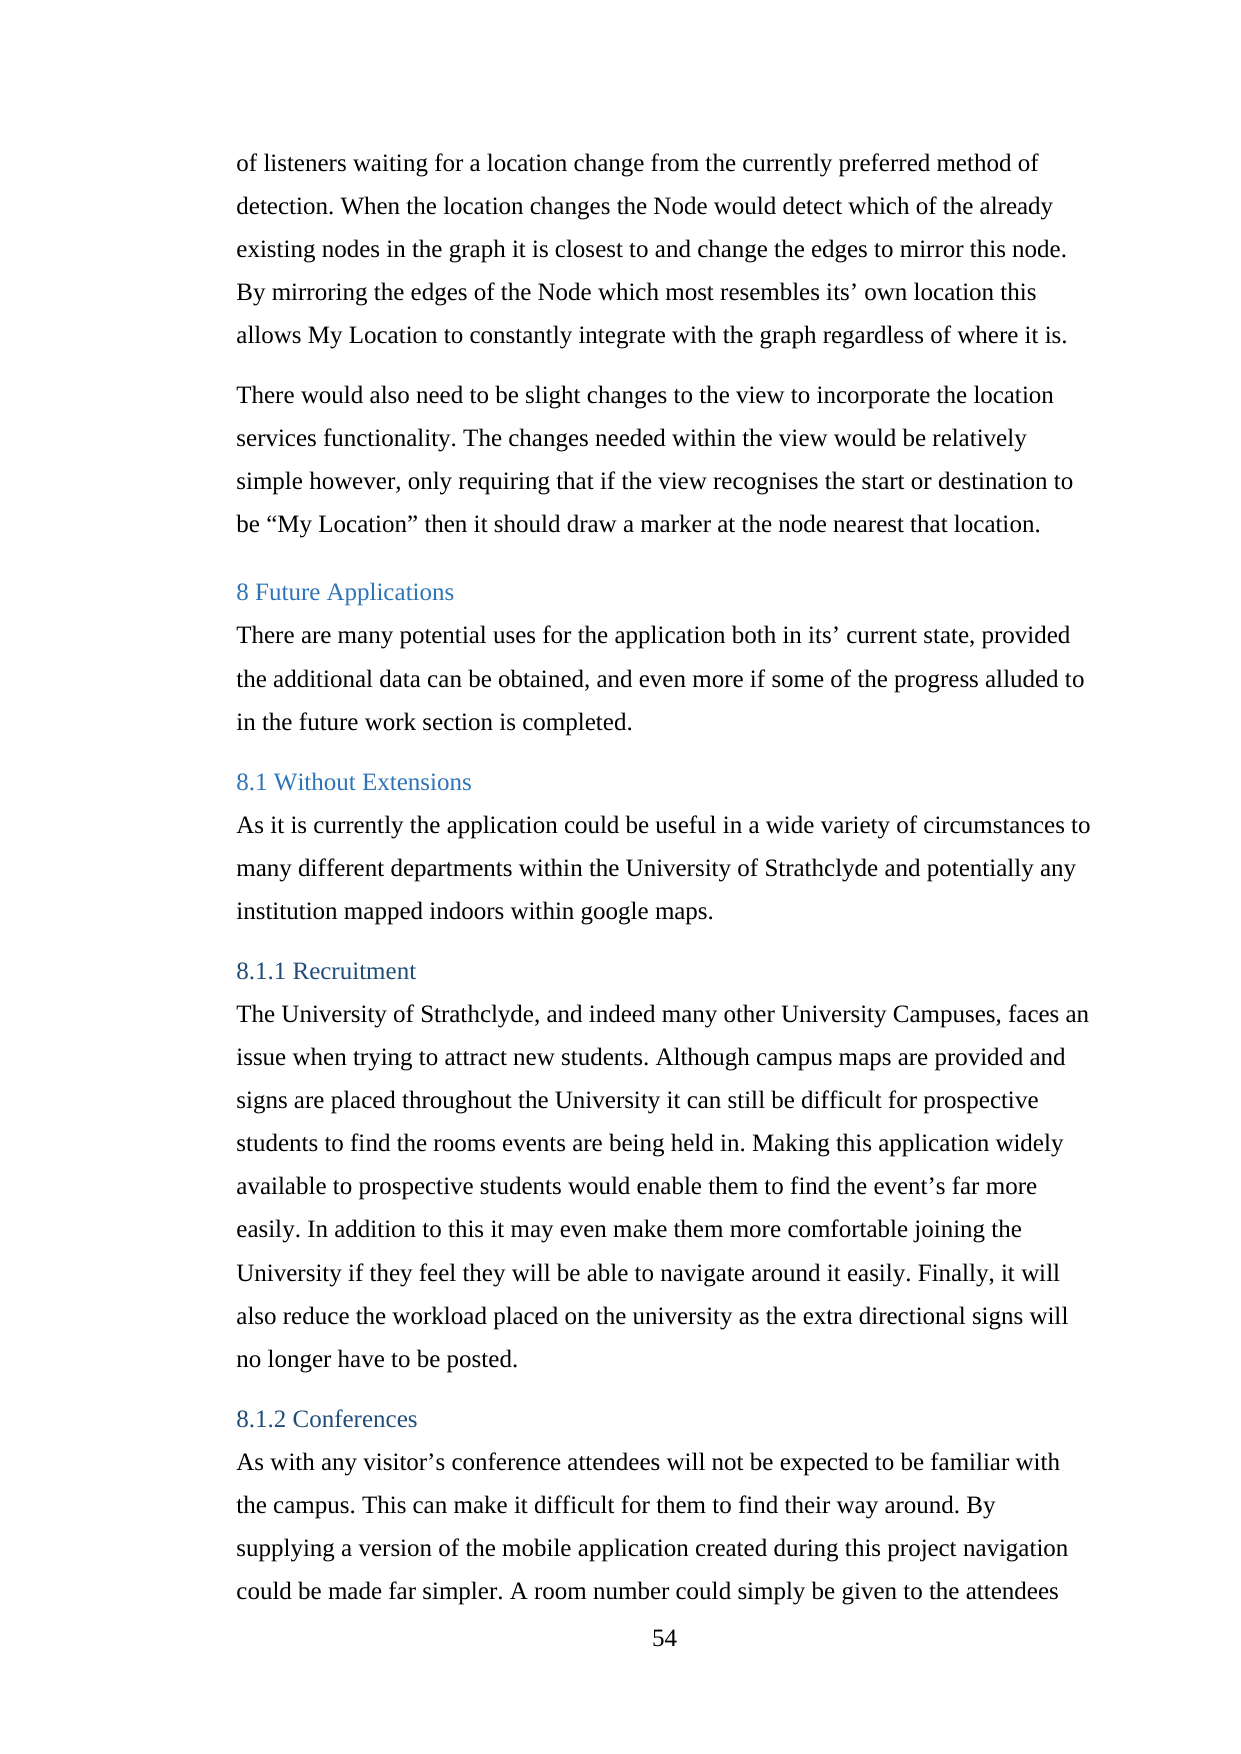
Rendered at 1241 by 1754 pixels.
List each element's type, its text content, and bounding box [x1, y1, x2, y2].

subtitle 8.1.2 Conferences [236, 1404, 1092, 1432]
text The University of Strathclyde, and indeed many other University Campuses, faces an issue when trying to attract new students. Although campus maps are provided and signs are placed throughout the University it can still be difficult for prospective students to find the rooms events are being held in. Making this application widely available to prospective students would enable them to find the event’s far more easily. In addition to this it may even make them more comfortable joining the University if they feel they will be able to navigate around it easily. Finally, it will also reduce the workload placed on the university as the extra directional signs will no longer have to be posted. [236, 999, 1092, 1373]
text As it is currently the application could be useful in a wide variety of circumstances to many different departments within the University of Strathclyde and potentially any institution mapped indoors within google maps. [236, 810, 1092, 925]
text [236, 148, 1092, 349]
subtitle 8.1 Without Extensions [236, 767, 1092, 795]
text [236, 1447, 1092, 1605]
subtitle 8.1.1 Recruitment [236, 956, 1092, 984]
text There would also need to be slight changes to the view to incorporate the location services functionality. The changes needed within the view would be relatively simple however, only requiring that if the view recognises the start or destination to be “My Location” then it should draw a marker at the node nearest that location. [236, 380, 1092, 538]
subtitle 8 Future Applications [236, 577, 1092, 606]
text There are many potential uses for the application both in its’ current state, provided the additional data can be obtained, and even more if some of the progress alluded to in the future work section is completed. [236, 621, 1092, 736]
